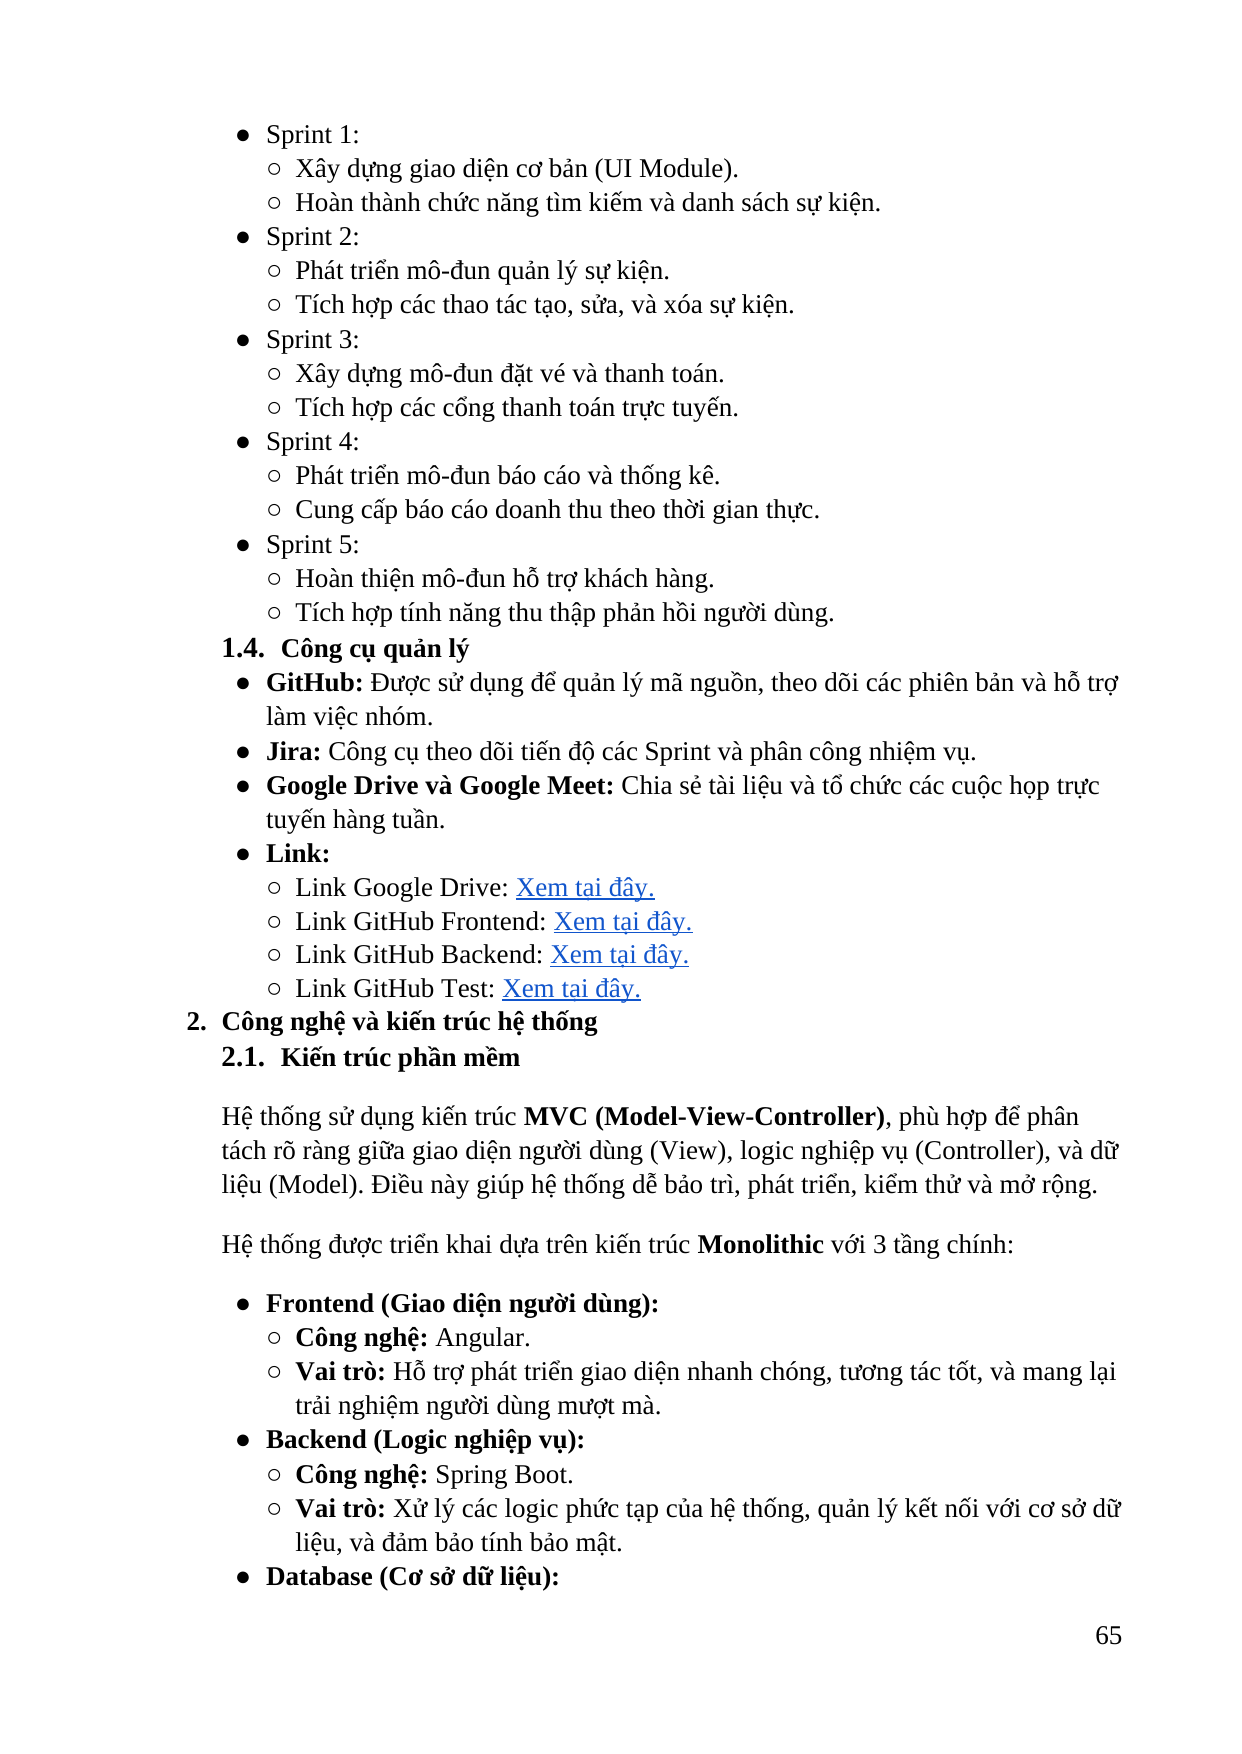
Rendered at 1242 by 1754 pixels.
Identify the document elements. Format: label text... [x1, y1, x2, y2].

list Cung cấp báo cáo doanh thu theo thời gian thực. [266, 493, 1122, 525]
list Sprint 3: [234, 323, 1122, 354]
list Jira: Công cụ theo dõi tiến độ các Sprint và phân công nhiệm vụ. [234, 735, 1122, 766]
list Công nghệ: Angular. [266, 1321, 1122, 1352]
list Xây dựng giao diện cơ bản (UI Module). [266, 152, 1122, 183]
list Sprint 1: [234, 118, 1122, 149]
text Hệ thống được triển khai dựa trên kiến trúc Monolithic với 3 tầng chính: [221, 1228, 1122, 1259]
list Hoàn thiện mô-đun hỗ trợ khách hàng. [266, 562, 1122, 593]
subtitle Link GitHub Test: Xem tại đây. [266, 972, 1122, 1003]
list Vai trò: Xử lý các logic phức tạp của hệ thống, quản lý kết nối với cơ sở dữ liệu, và đảm bảo tính bảo mật. [266, 1492, 1122, 1557]
list GitHub: Được sử dụng để quản lý mã nguồn, theo dõi các phiên bản và hỗ trợ làm việc nhóm. [234, 666, 1122, 732]
list Database (Cơ sở dữ liệu): [234, 1560, 1122, 1591]
list Tích hợp các thao tác tạo, sửa, và xóa sự kiện. [266, 288, 1122, 320]
text Hệ thống sử dụng kiến trúc MVC (Model-View-Controller), phù hợp để phân tách rõ ràng giữa giao diện người dùng (View), logic nghiệp vụ (Controller), và dữ liệu (Model). Điều này giúp hệ thống dễ bảo trì, phát triển, kiểm thử và mở rộng. [221, 1100, 1122, 1200]
list Google Drive và Google Meet: Chia sẻ tài liệu và tổ chức các cuộc họp trực tuyến hàng tuần. [234, 769, 1122, 834]
list Backend (Logic nghiệp vụ): [234, 1423, 1122, 1455]
list Vai trò: Hỗ trợ phát triển giao diện nhanh chóng, tương tác tốt, và mang lại trải nghiệm người dùng mượt mà. [266, 1355, 1122, 1421]
subtitle Link Google Drive: Xem tại đây. [266, 871, 1122, 902]
list Sprint 2: [234, 220, 1122, 251]
subtitle Công nghệ và kiến trúc hệ thống [207, 1006, 1122, 1037]
subtitle Kiến trúc phần mềm [265, 1039, 1122, 1073]
list Tích hợp tính năng thu thập phản hồi người dùng. [266, 596, 1122, 627]
list Phát triển mô-đun báo cáo và thống kê. [266, 459, 1122, 491]
list Frontend (Giao diện người dùng): [234, 1287, 1122, 1318]
subtitle Link GitHub Frontend: Xem tại đây. [266, 905, 1122, 936]
subtitle Link GitHub Backend: Xem tại đây. [266, 938, 1122, 969]
list Hoàn thành chức năng tìm kiếm và danh sách sự kiện. [266, 186, 1122, 217]
list Xây dựng mô-đun đặt vé và thanh toán. [266, 357, 1122, 388]
list Sprint 5: [234, 528, 1122, 559]
list Sprint 4: [234, 425, 1122, 456]
list Link: [234, 837, 1122, 868]
list Công nghệ: Spring Boot. [266, 1458, 1122, 1489]
list Tích hợp các cổng thanh toán trực tuyến. [266, 391, 1122, 422]
subtitle Công cụ quản lý [265, 630, 1122, 664]
list Phát triển mô-đun quản lý sự kiện. [266, 254, 1122, 286]
